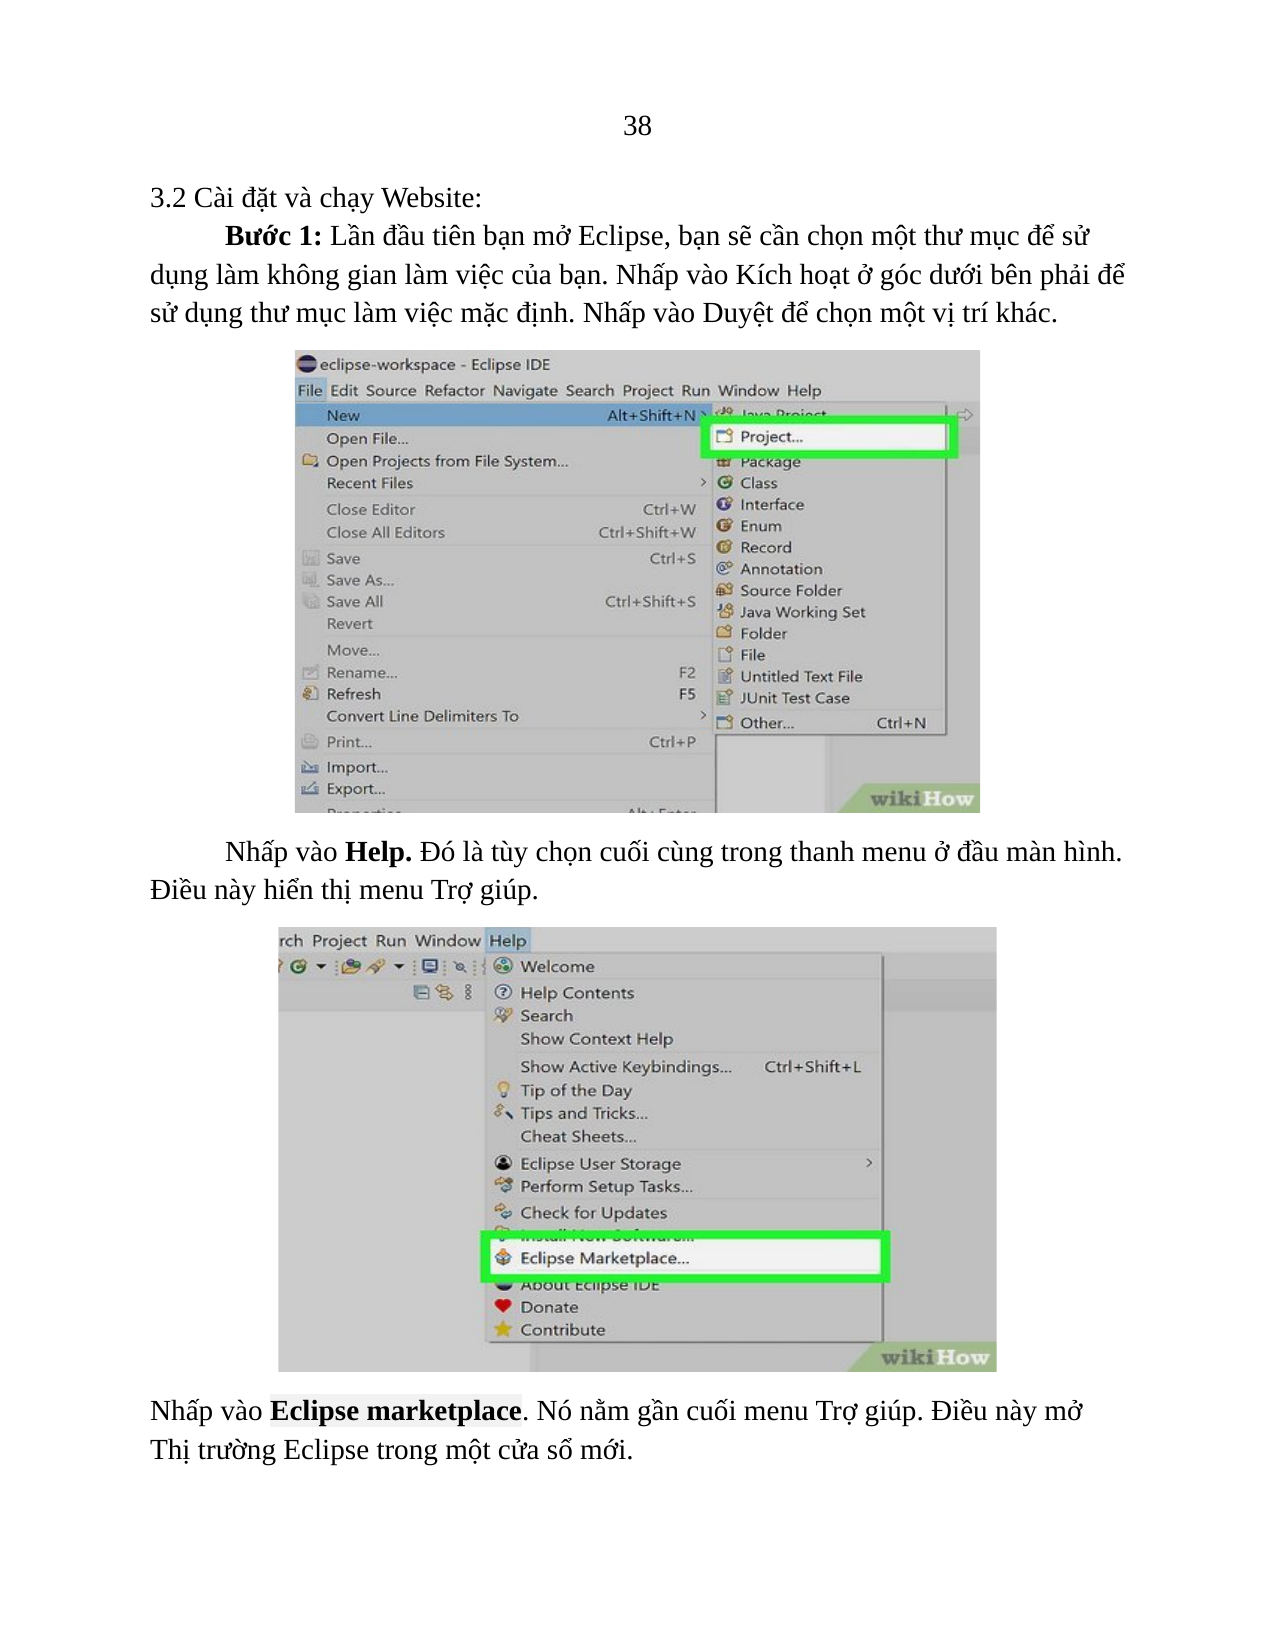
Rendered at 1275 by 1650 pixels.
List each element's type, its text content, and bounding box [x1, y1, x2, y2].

picture [294, 350, 981, 813]
text Nhấp vào Help. Đó là tùy chọn cuối cùng trong thanh menu ở đầu màn hình. Điều này hiển thị menu Trợ giúp. [150, 834, 1125, 906]
picture [278, 927, 997, 1372]
text Nhấp vào Eclipse marketplace. Nó nằm gần cuối menu Trợ giúp. Điều này mở Thị trường Eclipse trong một cửa sổ mới. [150, 1393, 1125, 1466]
subtitle 3.2 Cài đặt và chạy Website: [150, 180, 1125, 213]
text Bước 1: Lần đầu tiên bạn mở Eclipse, bạn sẽ cần chọn một thư mục để sử dụng làm không gian làm việc của bạn. Nhấp vào Kích hoạt ở góc dưới bên phải để sử dụng thư mục làm việc mặc định. Nhấp vào Duyệt để chọn một vị trí khác. [150, 218, 1125, 329]
